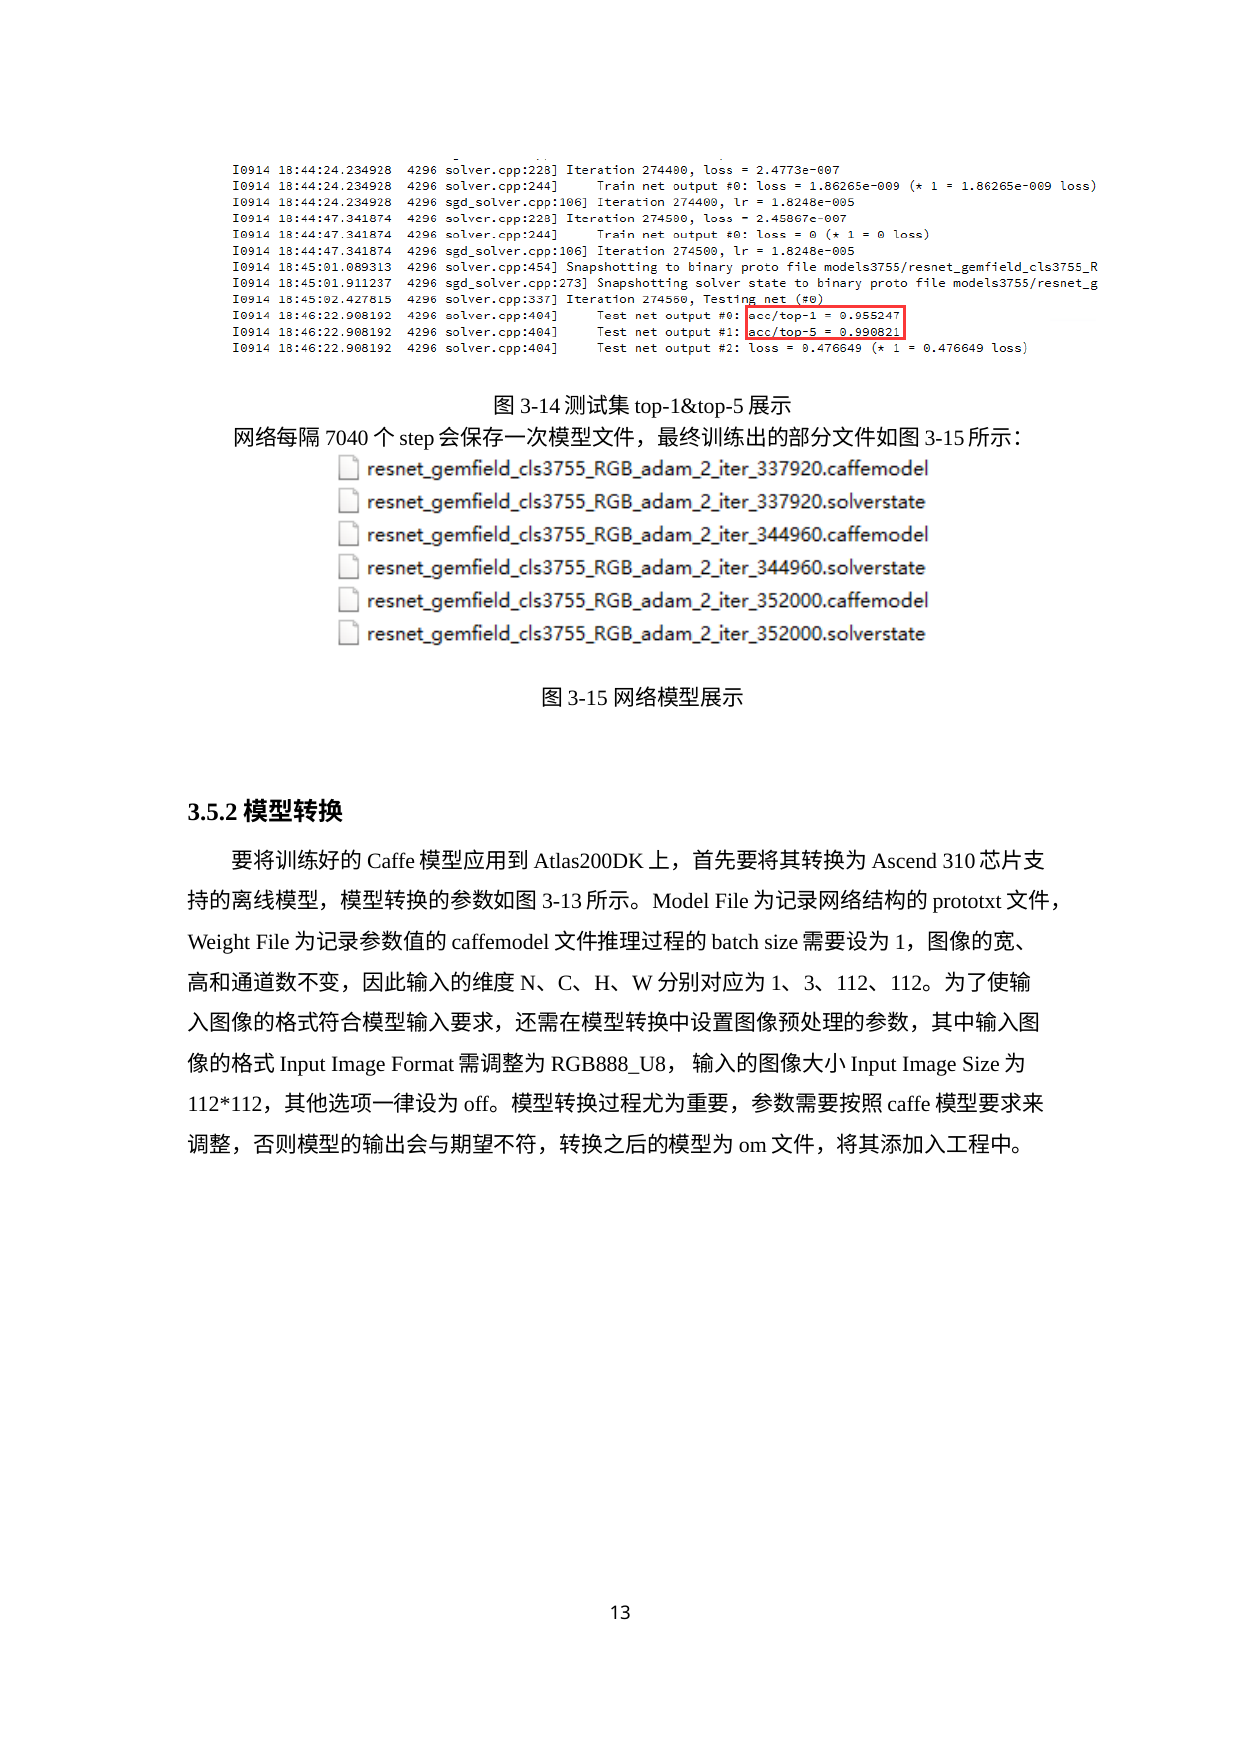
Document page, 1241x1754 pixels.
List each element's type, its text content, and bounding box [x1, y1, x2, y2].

picture [331, 452, 954, 650]
text 图3-14测试集top-1&top-5展示 [187, 387, 1053, 420]
text 图3-15 网络模型展示 [187, 680, 1053, 712]
text 要将训练好的Caffe模型应用到Atlas200DK上，首先要将其转换为Ascend 310芯片支持的离线模型，模型转换的参数如图3-13所示。Model File为记录网络结构的prototxt文件，Weight File为记录参数值的caffemodel文件推理过程的batch size需要设为1，图像的宽、高和通道数不变，因此输入的维度N、C、H、W分别对应为1、3、112、112。为了使输入图像的格式符合模型输入要求，还需在模型转换中设置图像预处理的参数，其中输入图像的格式Input Image Format需调整为RGB888_U8， 输入的图像大小Input Image Size为112*112，其他选项一律设为off。模型转换过程尤为重要，参数需要按照caffe模型要求来调整，否则模型的输出会与期望不符，转换之后的模型为om文件，将其添加入工程中。 [187, 842, 1053, 1159]
picture [232, 159, 1098, 356]
text 3.5.2 模型转换 [187, 777, 1053, 842]
text 网络每隔7040个step会保存一次模型文件，最终训练出的部分文件如图3-15所示： [187, 420, 1053, 452]
